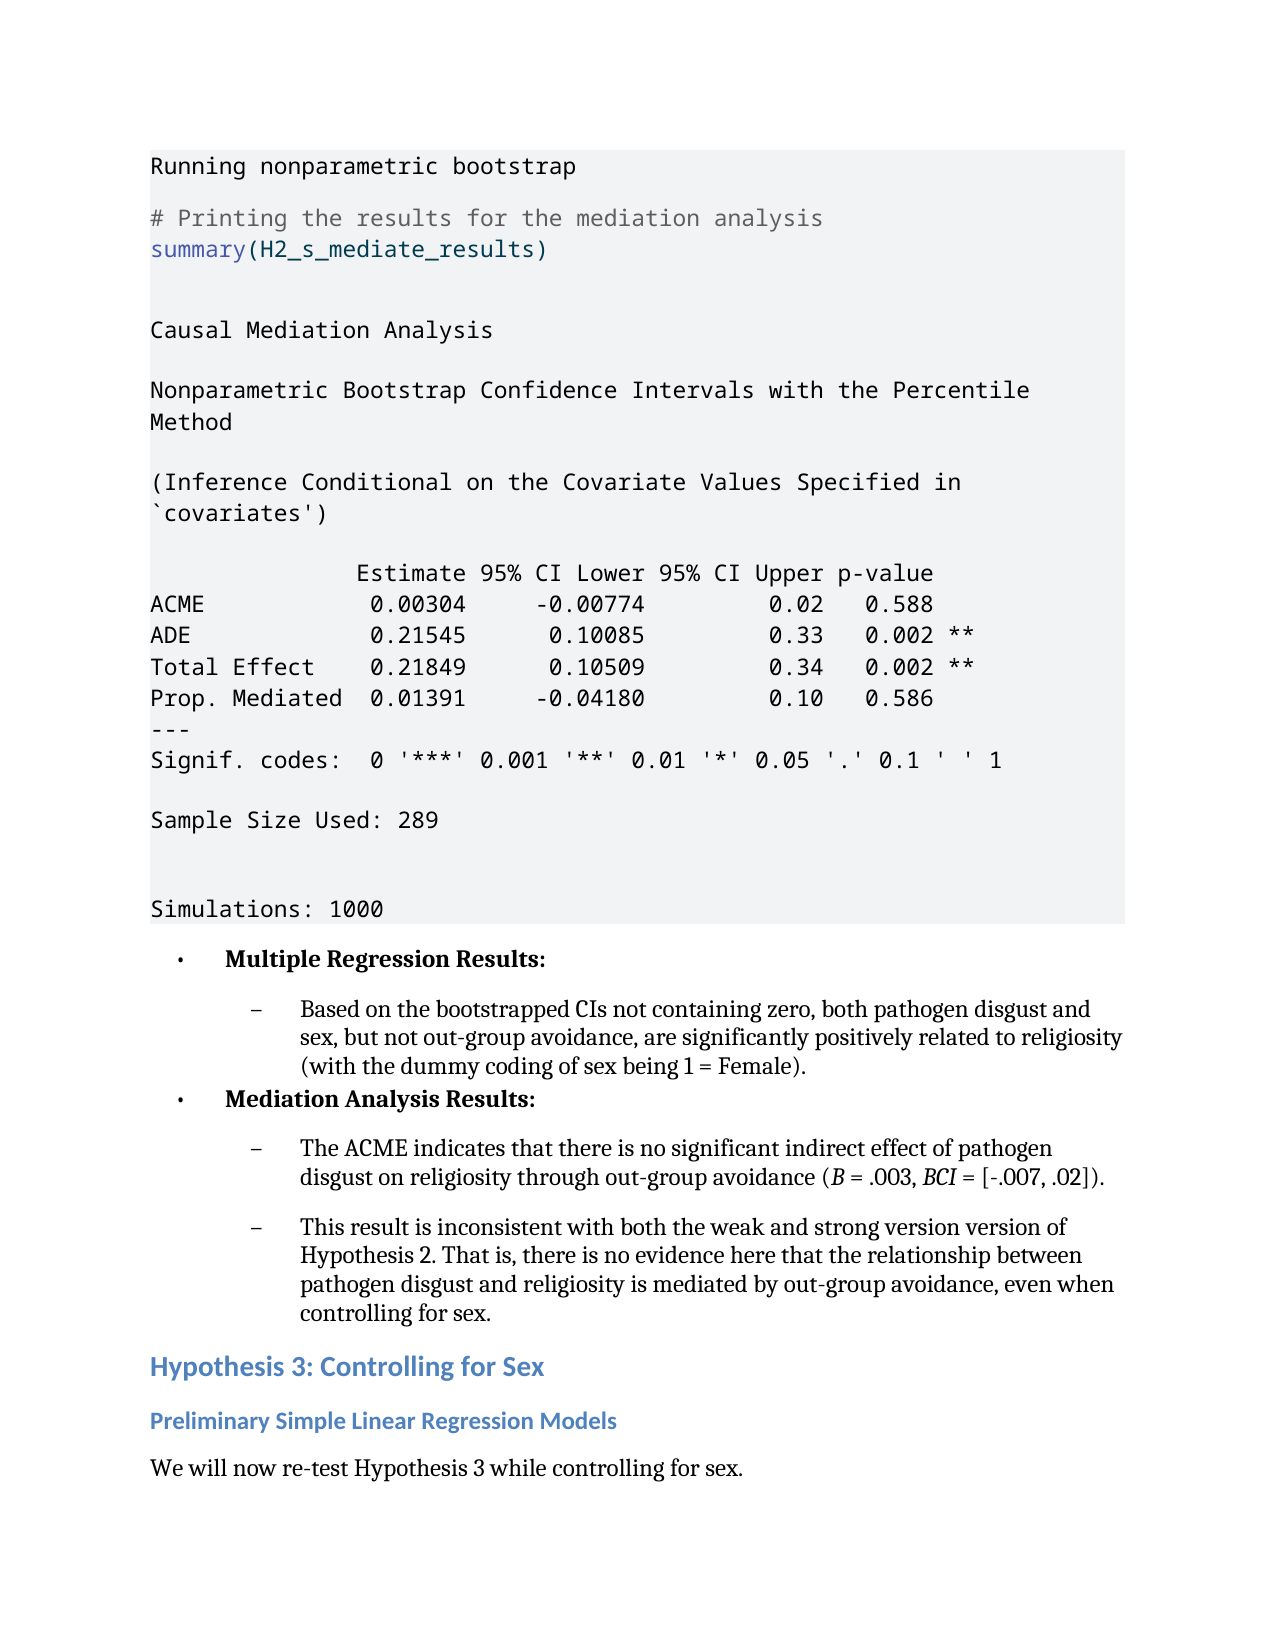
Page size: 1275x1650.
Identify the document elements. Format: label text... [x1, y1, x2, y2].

subtitle Hypothesis 3: Controlling for Sex [150, 1348, 1125, 1384]
text We will now re-test Hypothesis 3 while controlling for sex. [150, 1454, 1125, 1483]
text Causal Mediation Analysis Nonparametric Bootstrap Confidence Intervals with the Percentile Method (Inference Conditional on the Covariate Values Specified in `covariates') Estimate 95% CI Lower 95% CI Upper p-value ACME 0.00304 -0.00774 0.02 0.588 ADE 0.21545 0.10085 0.33 0.002 ** Total Effect 0.21849 0.10509 0.34 0.002 ** Prop. Mediated 0.01391 -0.04180 0.10 0.586 --- Signif. codes: 0 '***' 0.001 '**' 0.01 '*' 0.05 '.' 0.1 ' ' 1 Sample Size Used: 289 Simulations: 1000 [150, 285, 1125, 924]
list This result is inconsistent with both the weak and strong version version of Hypothesis 2. That is, there is no evidence here that the relationship between pathogen disgust and religiosity is mediated by out-group avoidance, even when controlling for sex. [250, 1212, 1125, 1327]
list Mediation Analysis Results: [175, 1084, 1125, 1113]
list Based on the bootstrapped CIs not containing zero, both pathogen disgust and sex, but not out-group avoidance, are significantly positively related to religiosity (with the dummy coding of sex being 1 = Female). [250, 994, 1125, 1081]
text Running nonparametric bootstrap [150, 150, 1125, 181]
list The ACME indicates that there is no significant indirect effect of pathogen disgust on religiosity through out-group avoidance (B = .003, BCI = [-.007, .02]). [250, 1134, 1125, 1192]
text # Printing the results for the mediation analysis summary(H2_s_mediate_results) [549, 202, 1125, 264]
list Multiple Regression Results: [175, 945, 1125, 974]
subtitle Preliminary Simple Linear Regression Models [150, 1405, 1125, 1435]
